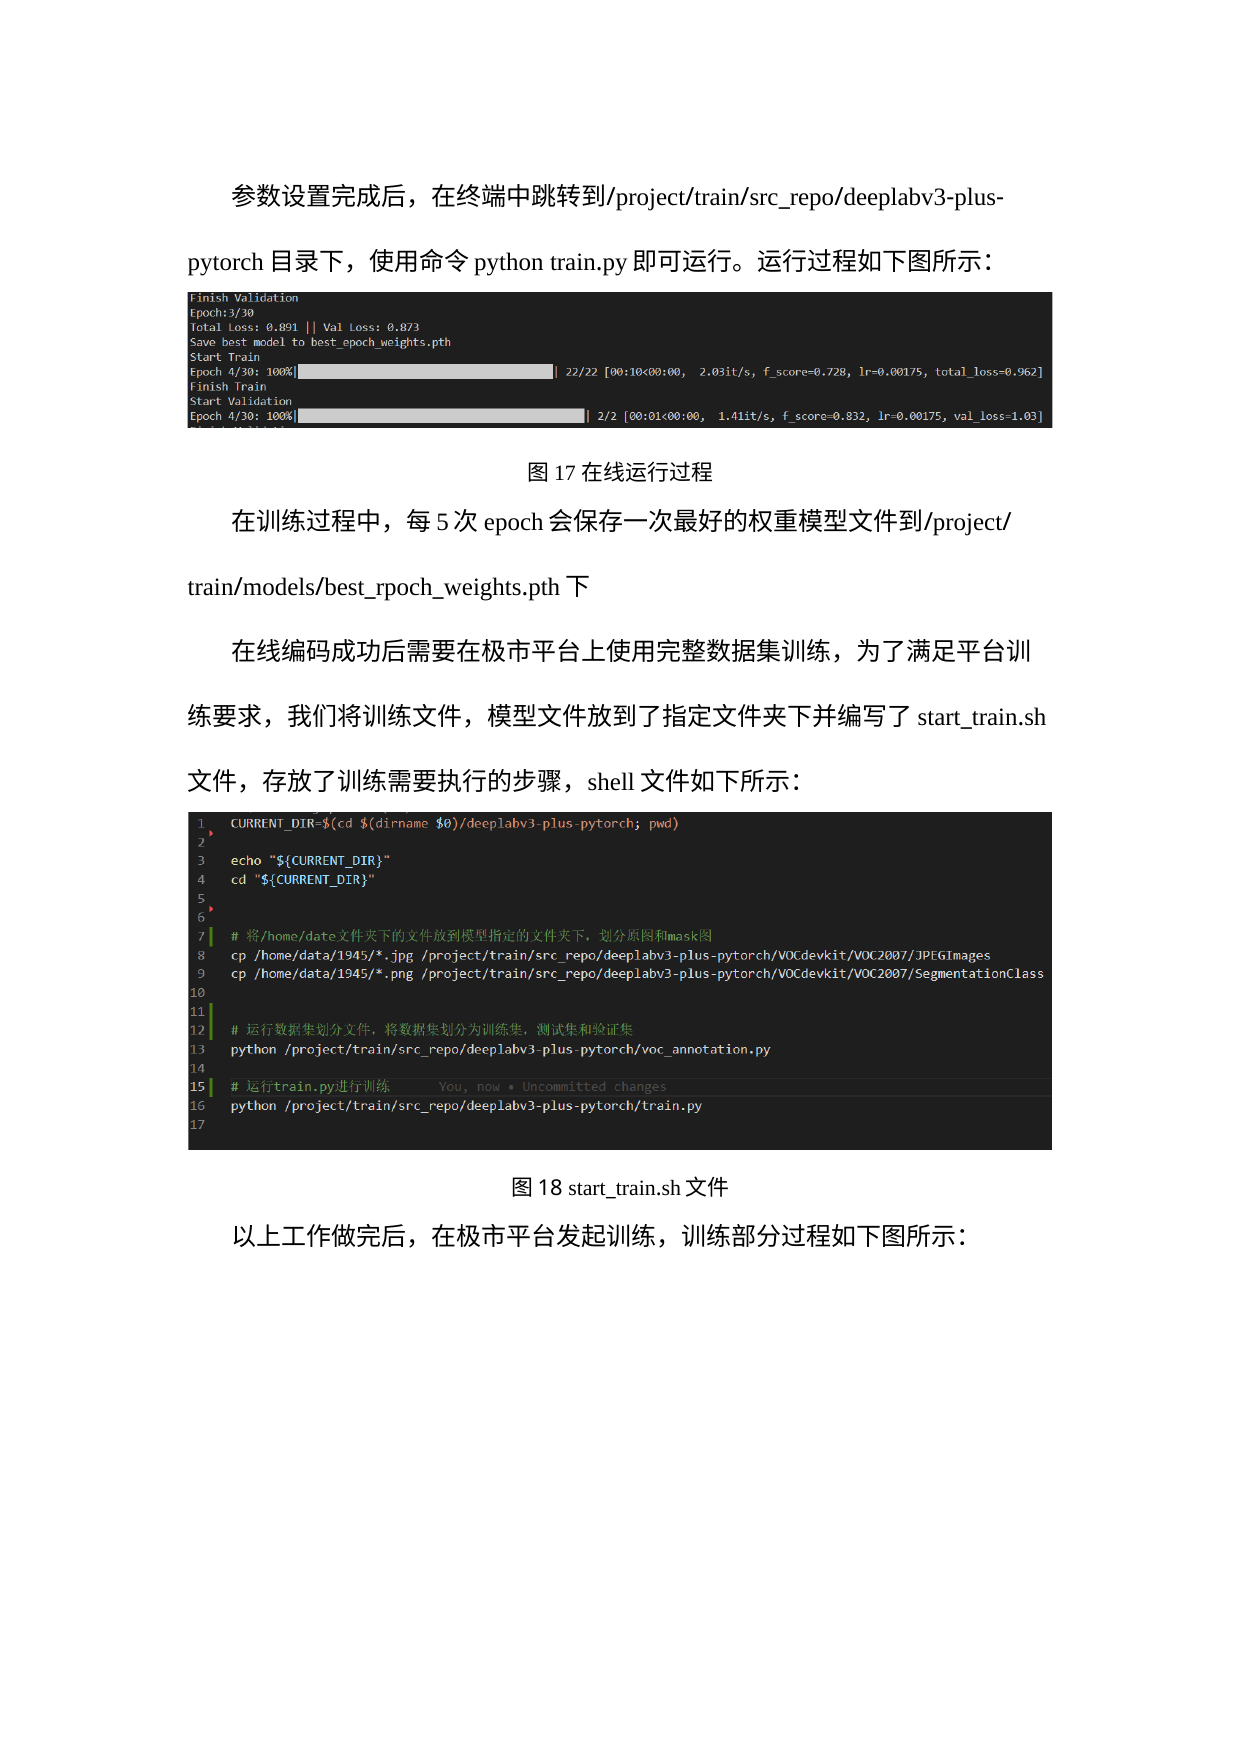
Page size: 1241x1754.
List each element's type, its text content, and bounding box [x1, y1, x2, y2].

list 在训练过程中，每5次epoch会保存一次最好的权重模型文件到/project/train/models/best_rpoch_weights.pth下 [187, 487, 1053, 617]
list 图18 start_train.sh文件 [187, 1169, 1053, 1202]
picture [188, 812, 1052, 1150]
list 以上工作做完后，在极市平台发起训练，训练部分过程如下图所示： [187, 1202, 1053, 1267]
list 图17 在线运行过程 [187, 454, 1053, 487]
list 在线编码成功后需要在极市平台上使用完整数据集训练，为了满足平台训练要求，我们将训练文件，模型文件放到了指定文件夹下并编写了start_train.sh文件，存放了训练需要执行的步骤，shell文件如下所示： [187, 617, 1053, 812]
picture [187, 292, 1053, 428]
list 参数设置完成后，在终端中跳转到/project/train/src_repo/deeplabv3-plus-pytorch目录下，使用命令python train.py即可运行。运行过程如下图所示： [187, 162, 1053, 292]
